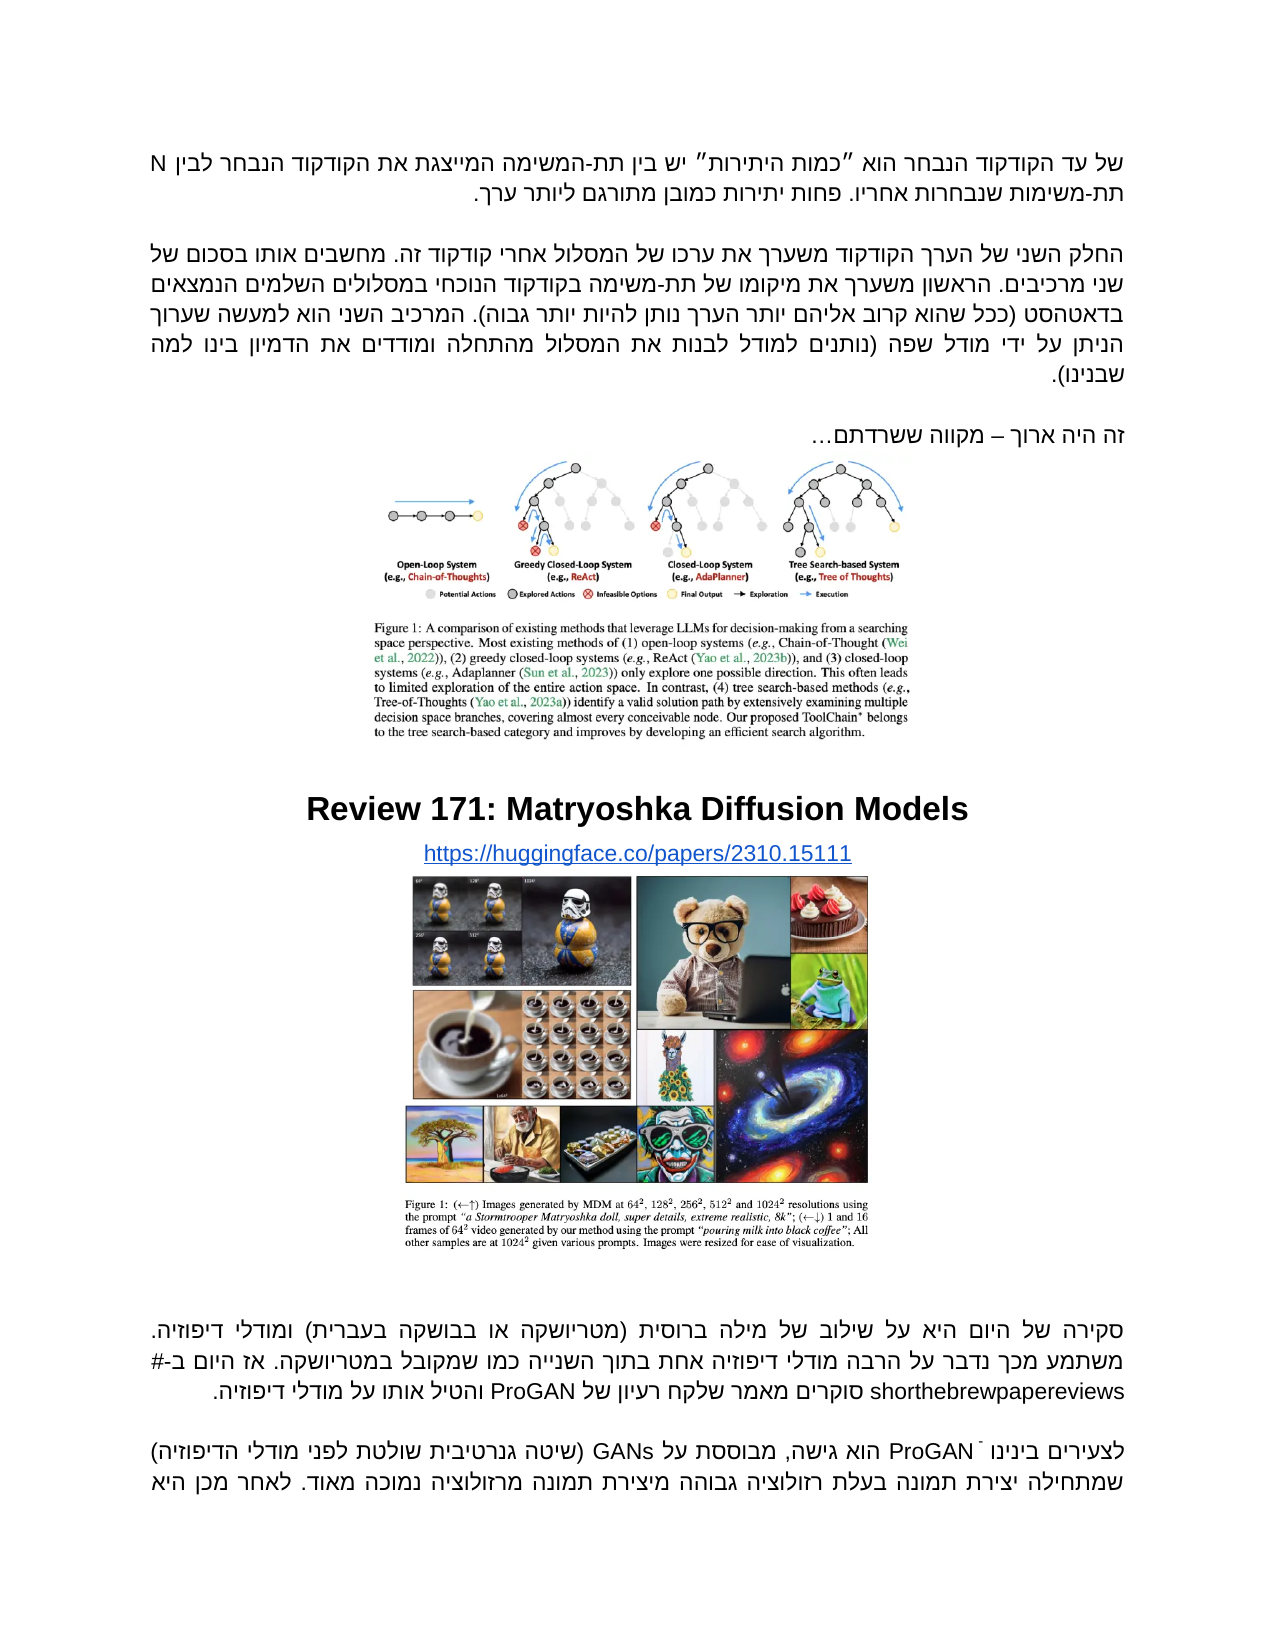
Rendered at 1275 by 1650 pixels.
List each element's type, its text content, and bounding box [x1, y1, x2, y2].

text זה היה ארוך – מקווה ששרדתם… [150, 422, 1125, 448]
picture [402, 870, 873, 1254]
text https://huggingface.co/papers/2310.15111 [150, 840, 1125, 866]
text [150, 1438, 1125, 1495]
text סקירה של היום היא על שילוב של מילה ברוסית (מטריושקה או בבושקה בעברית) ומודלי דיפוזיה. משתמע מכך נדבר על הרבה מודלי דיפוזיה אחת בתוך השנייה כמו שמקובל במטריושקה. אז היום ב-#shorthebrewpapereviews סוקרים מאמר שלקח רעיון של ProGAN והטיל אותו על מודלי דיפוזיה. [150, 1317, 1125, 1404]
text החלק השני של הערך הקודקוד משערך את ערכו של המסלול אחרי קודקוד זה. מחשבים אותו בסכום של שני מרכיבים. הראשון משערך את מיקומו של תת-משימה בקודקוד הנוכחי במסלולים השלמים הנמצאים בדאטהסט (ככל שהוא קרוב אליהם יותר הערך נותן להיות יותר גבוה). המרכיב השני הוא למעשה שערוך הניתן על ידי מודל שפה (נותנים למודל לבנות את המסלול מהתחלה ומודדים את הדמיון בינו למה שבנינו). [150, 241, 1125, 388]
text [150, 150, 1125, 207]
subtitle Review 171: Matryoshka Diffusion Models [150, 789, 1125, 828]
picture [362, 452, 912, 748]
